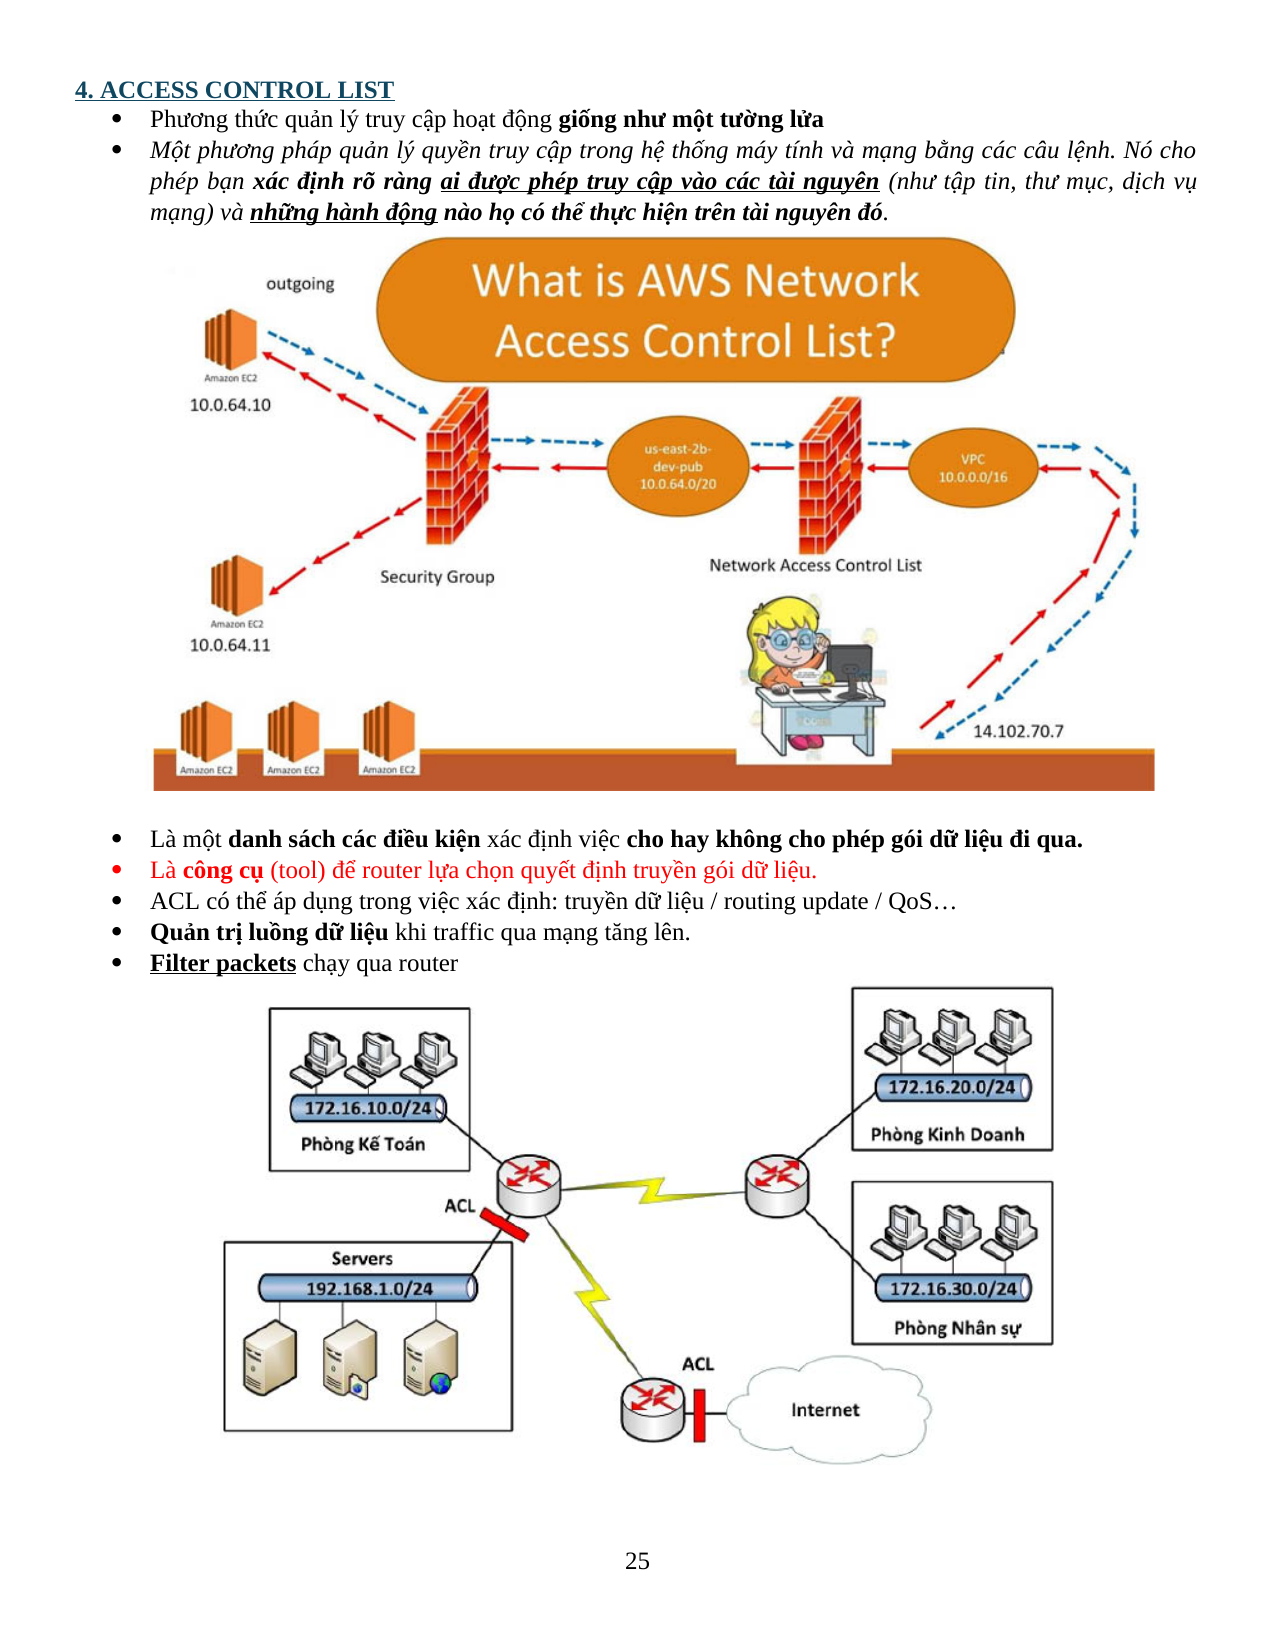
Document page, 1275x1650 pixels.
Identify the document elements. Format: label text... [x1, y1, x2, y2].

list Một phương pháp quản lý quyền truy cập trong hệ thống máy tính và mạng bằng các câu lệnh. Nó cho phép bạn xác định rõ ràng ai được phép truy cập vào các tài nguyên (như tập tin, thư mục, dịch vụ mạng) và những hành động nào họ có thể thực hiện trên tài nguyên đó. [112, 135, 1200, 226]
picture [75, 227, 1200, 791]
list Quản trị luồng dữ liệu khi traffic qua mạng tăng lên. [112, 917, 1200, 946]
picture [212, 978, 1063, 1476]
list Phương thức quản lý truy cập hoạt động giống như một tường lửa [112, 104, 1200, 132]
list ACL có thể áp dụng trong việc xác định: truyền dữ liệu / routing update / QoS… [112, 886, 1200, 914]
list Là công cụ (tool) để router lựa chọn quyết định truyền gói dữ liệu. [112, 855, 1200, 883]
list Là một danh sách các điều kiện xác định việc cho hay không cho phép gói dữ liệu đi qua. [112, 824, 1200, 852]
subtitle 4. ACCESS CONTROL LIST [75, 75, 1200, 104]
list Filter packets chạy qua router [112, 948, 1200, 977]
